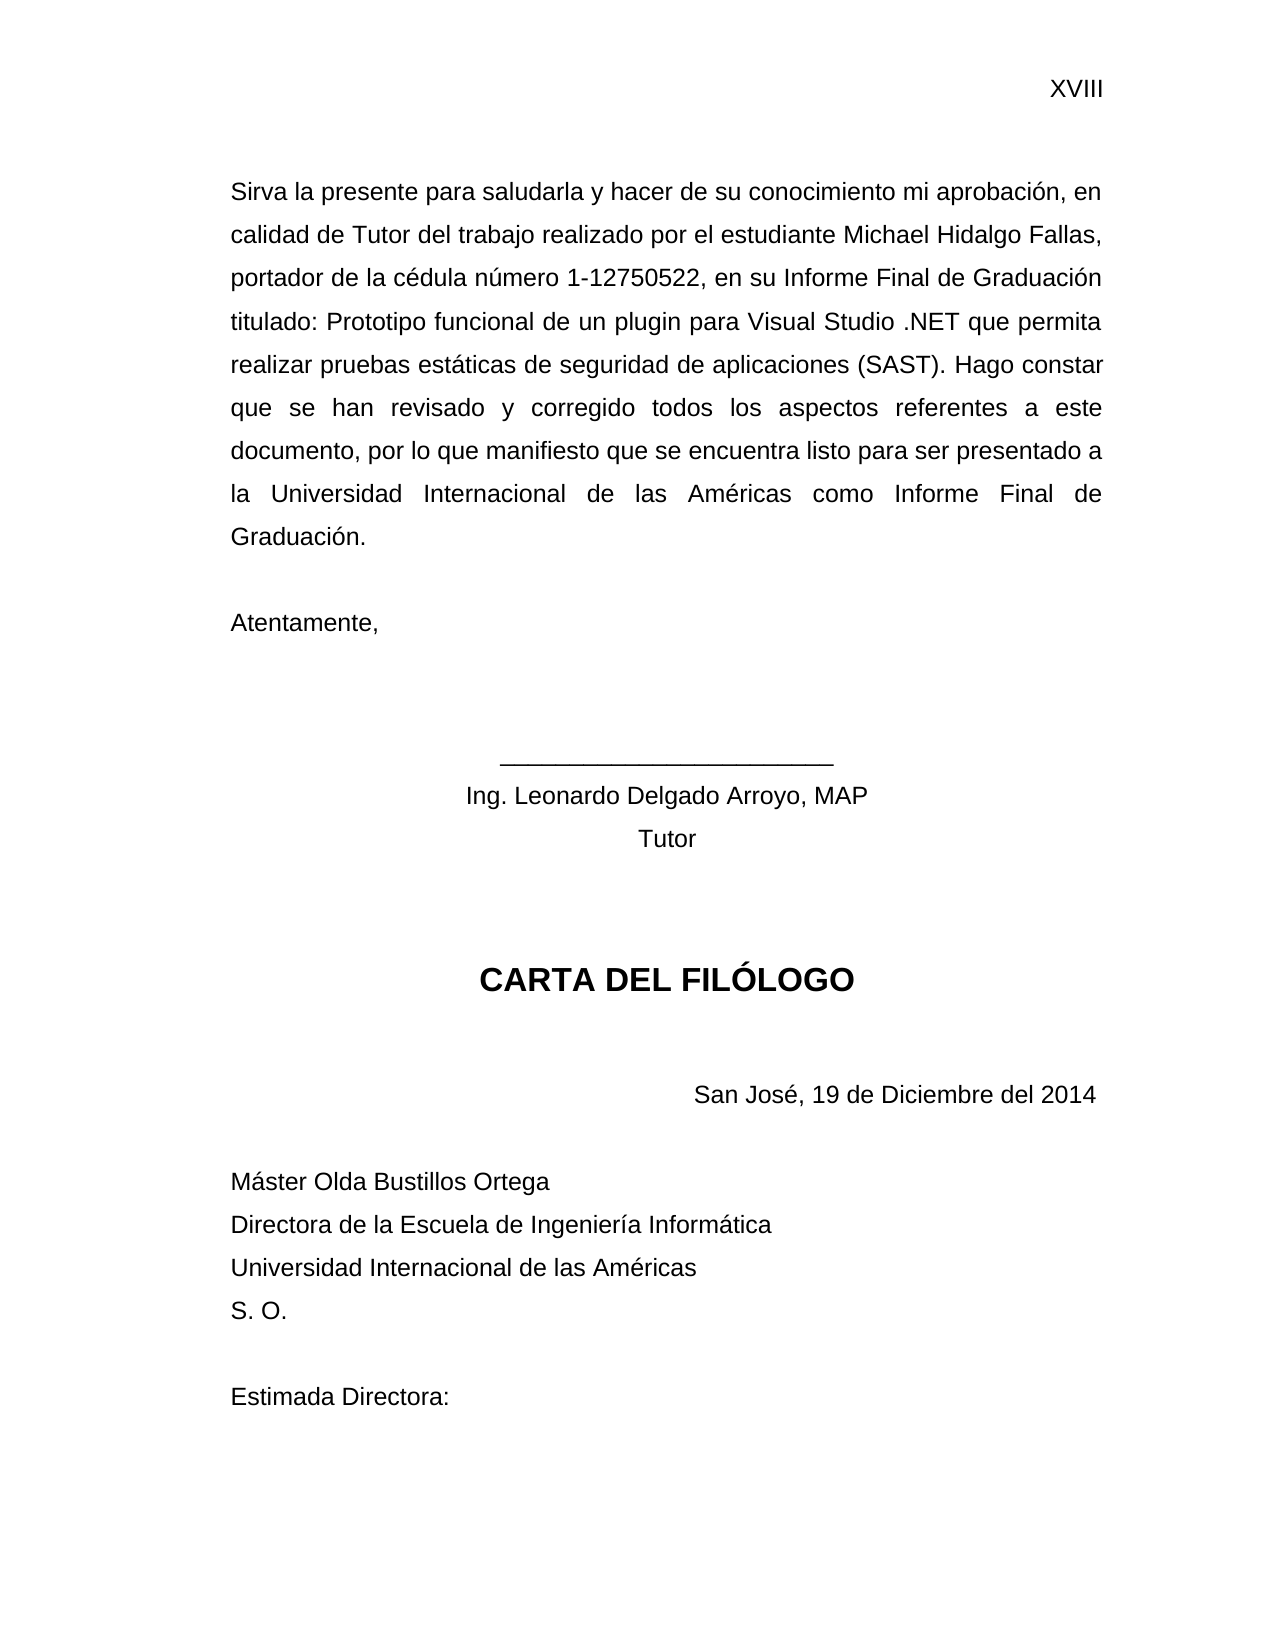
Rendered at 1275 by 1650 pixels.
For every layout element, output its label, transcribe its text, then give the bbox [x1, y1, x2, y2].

text Atentamente, [230, 608, 1104, 637]
text ________________________ [230, 738, 1104, 767]
text Tutor [230, 824, 1104, 853]
text Máster Olda Bustillos Ortega [230, 1167, 1104, 1195]
text Directora de la Escuela de Ingeniería Informática [230, 1210, 1104, 1238]
text Universidad Internacional de las Américas [230, 1253, 1104, 1282]
text S. O. [230, 1296, 1104, 1368]
subtitle CARTA DEL FILÓLOGO [230, 960, 1104, 999]
text Estimada Directora: [230, 1382, 1104, 1411]
text Ing. Leonardo Delgado Arroyo, MAP [230, 781, 1104, 810]
text Sirva la presente para saludarla y hacer de su conocimiento mi aprobación, en calidad de Tutor del trabajo realizado por el estudiante Michael Hidalgo Fallas, portador de la cédula número 1-12750522, en su Informe Final de Graduación titulado: Prototipo funcional de un plugin para Visual Studio .NET que permita realizar pruebas estáticas de seguridad de aplicaciones (SAST). Hago constar que se han revisado y corregido todos los aspectos referentes a este documento, por lo que manifiesto que se encuentra listo para ser presentado a la Universidad Internacional de las Américas como Informe Final de Graduación. [230, 177, 1104, 551]
text San José, 19 de Diciembre del 2014 [680, 1080, 1104, 1109]
